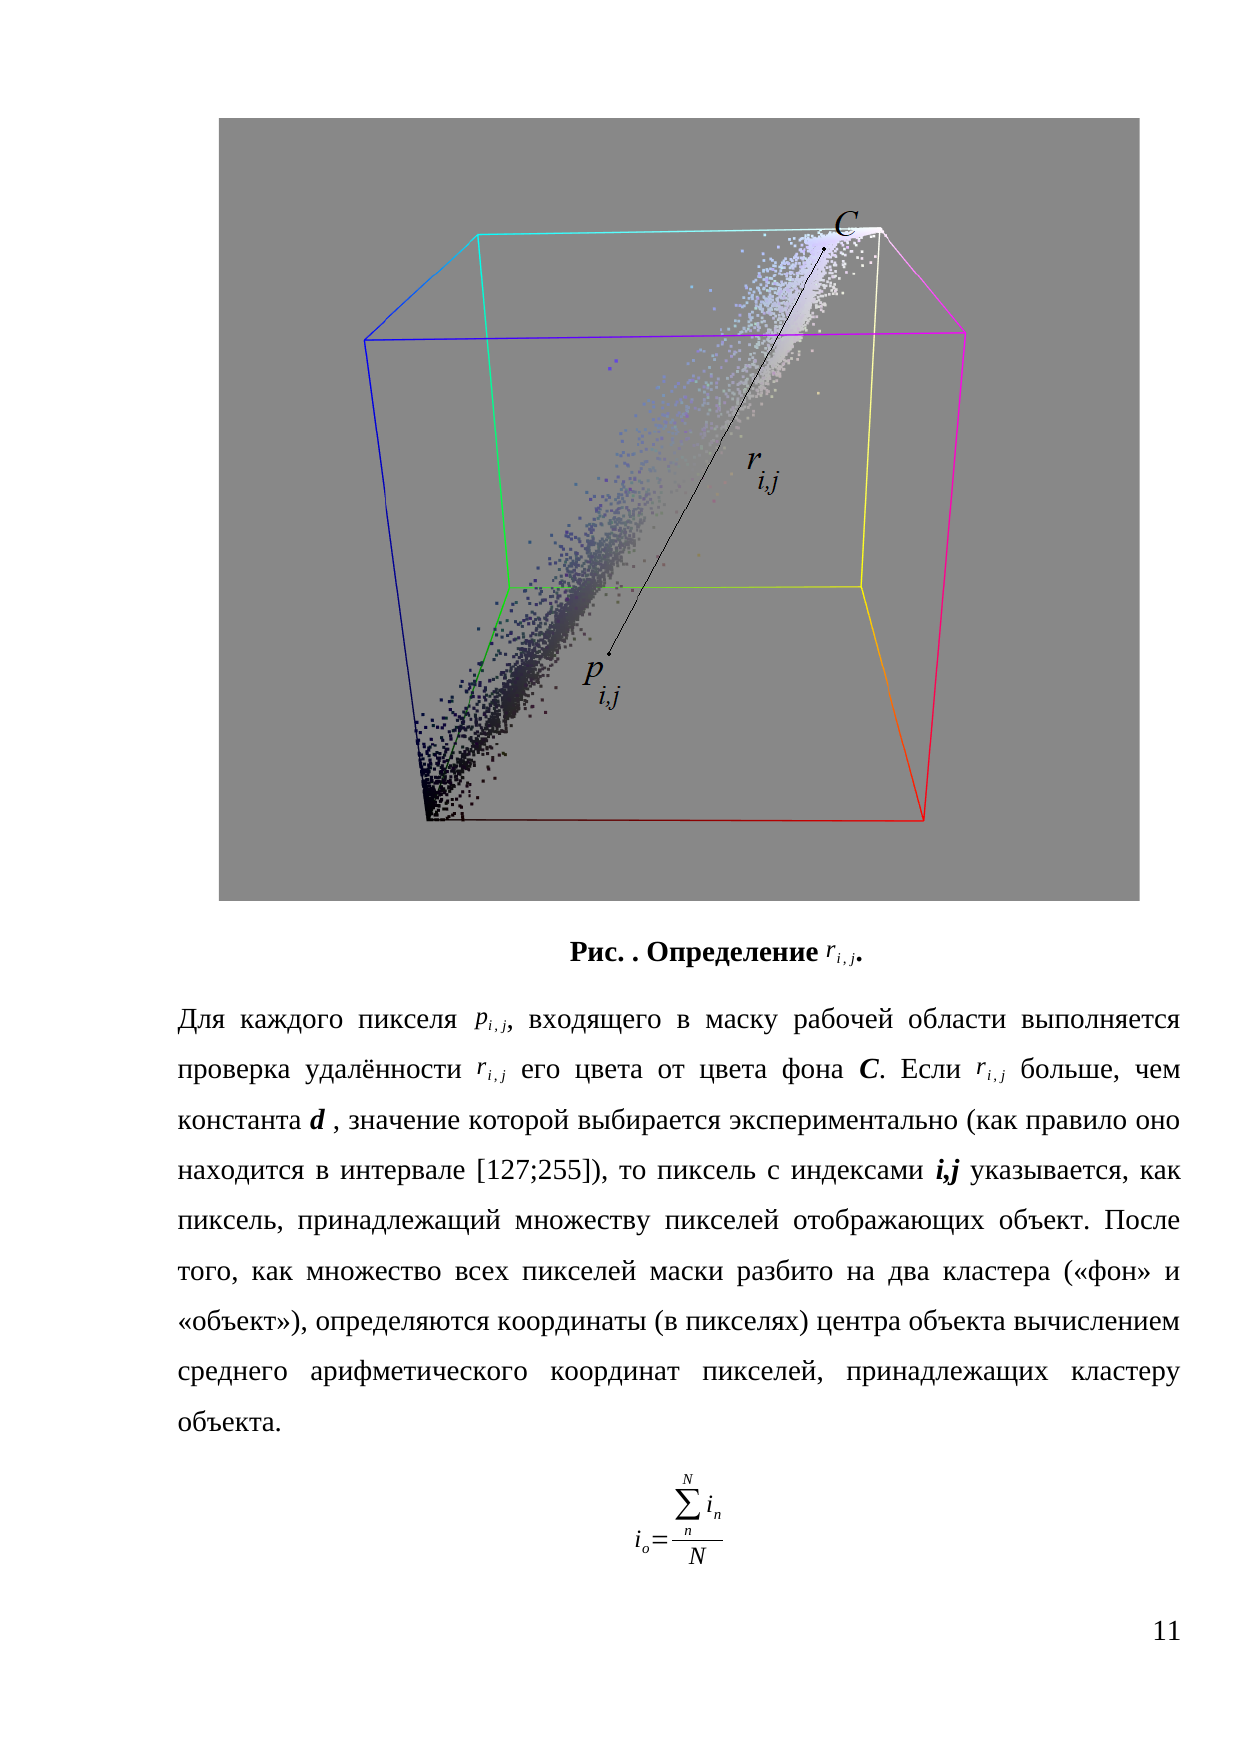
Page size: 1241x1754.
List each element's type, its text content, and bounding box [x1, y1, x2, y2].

text Рис. . Определение . [177, 934, 1181, 968]
text Для каждого пикселя , входящего в маску рабочей области выполняется проверка удалённости его цвета от цвета фона C. Если больше, чем константа d , значение которой выбирается экспериментально (как правило оно находится в интервале [127;255]), то пиксель с индексами i,j указывается, как пиксель, принадлежащий множеству пикселей отображающих объект. После того, как множество всех пикселей маски разбито на два кластера («фон» и «объект»), определяются координаты (в пикселях) центра объекта вычислением среднего арифметического координат пикселей, принадлежащих кластеру объекта. [177, 1001, 1181, 1437]
picture [218, 118, 1140, 901]
